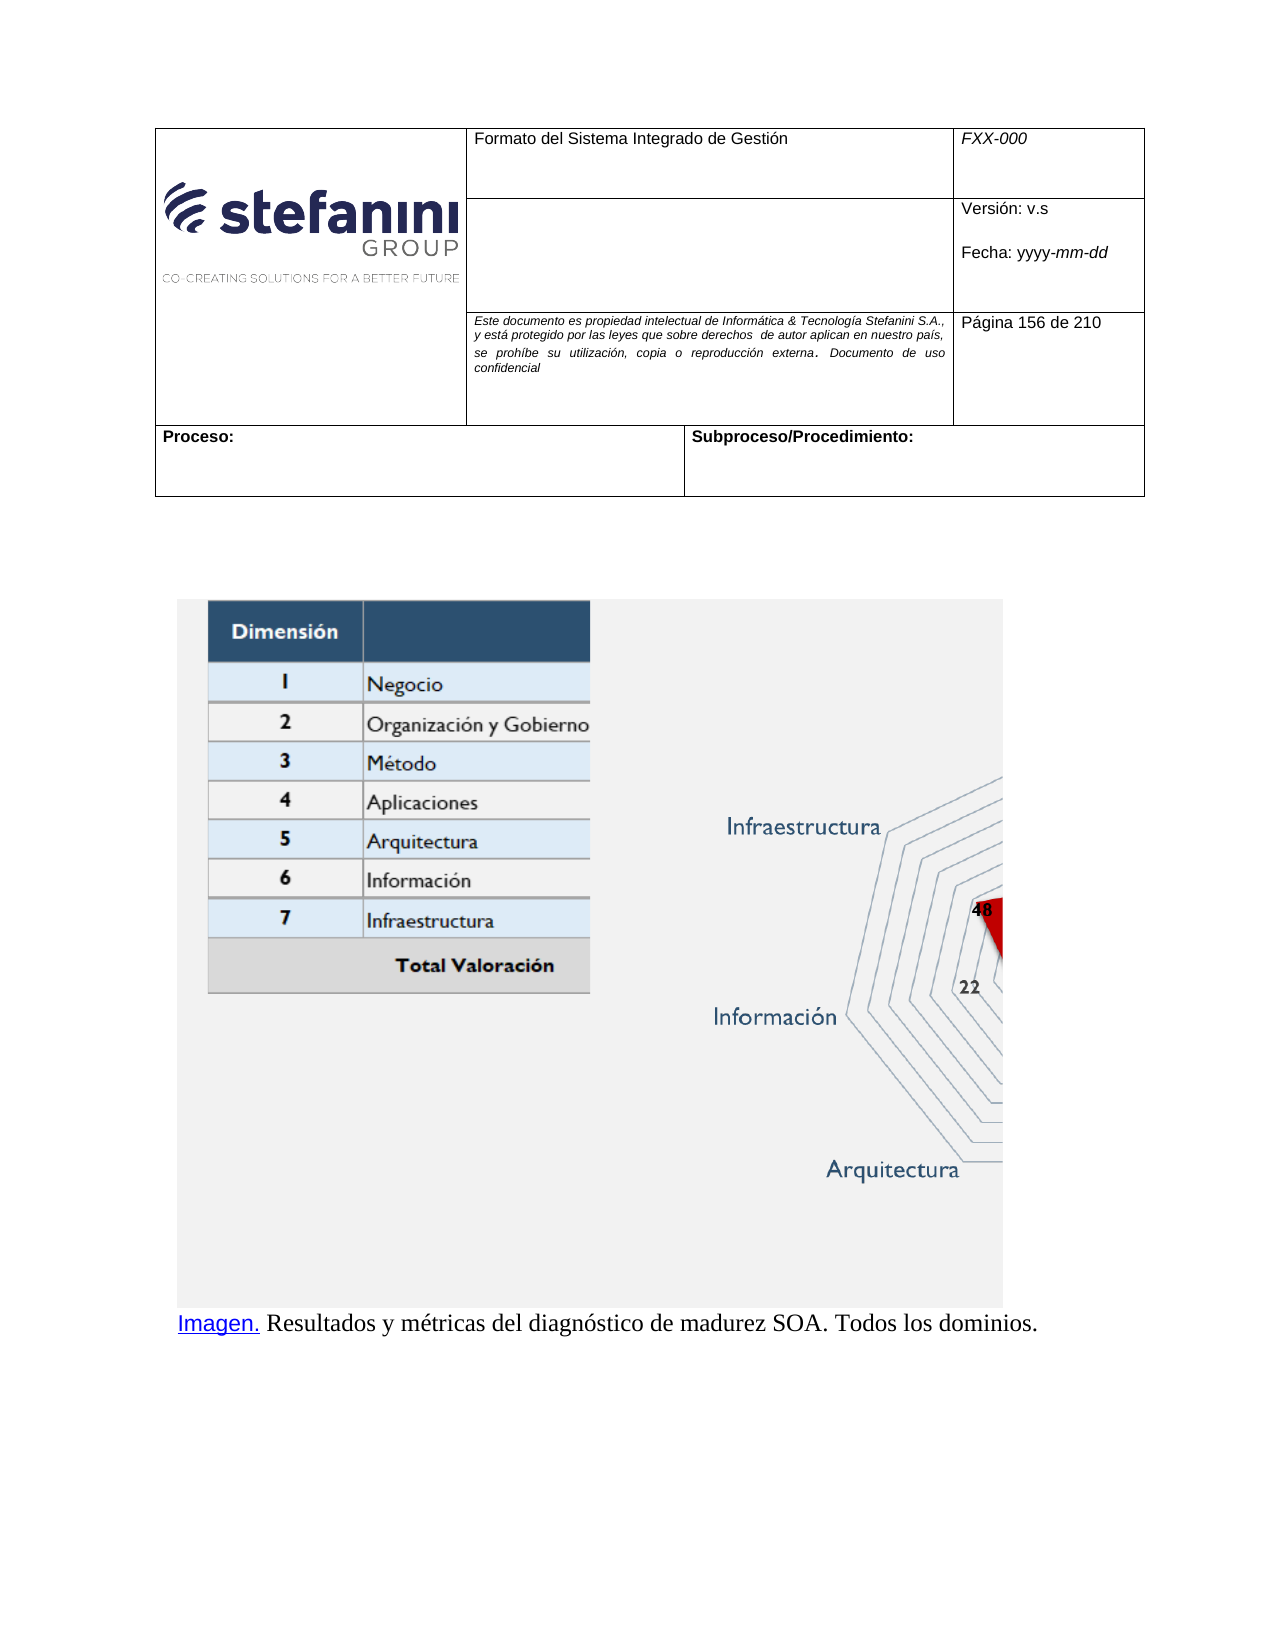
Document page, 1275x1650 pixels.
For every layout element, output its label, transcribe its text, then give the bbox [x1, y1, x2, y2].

picture [207, 600, 591, 995]
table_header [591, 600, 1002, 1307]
text Imagen. Resultados y métricas del diagnóstico de madurez SOA. Todos los dominios. [177, 1308, 1098, 1337]
picture [162, 182, 460, 286]
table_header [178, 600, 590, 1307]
picture [620, 600, 1003, 1295]
